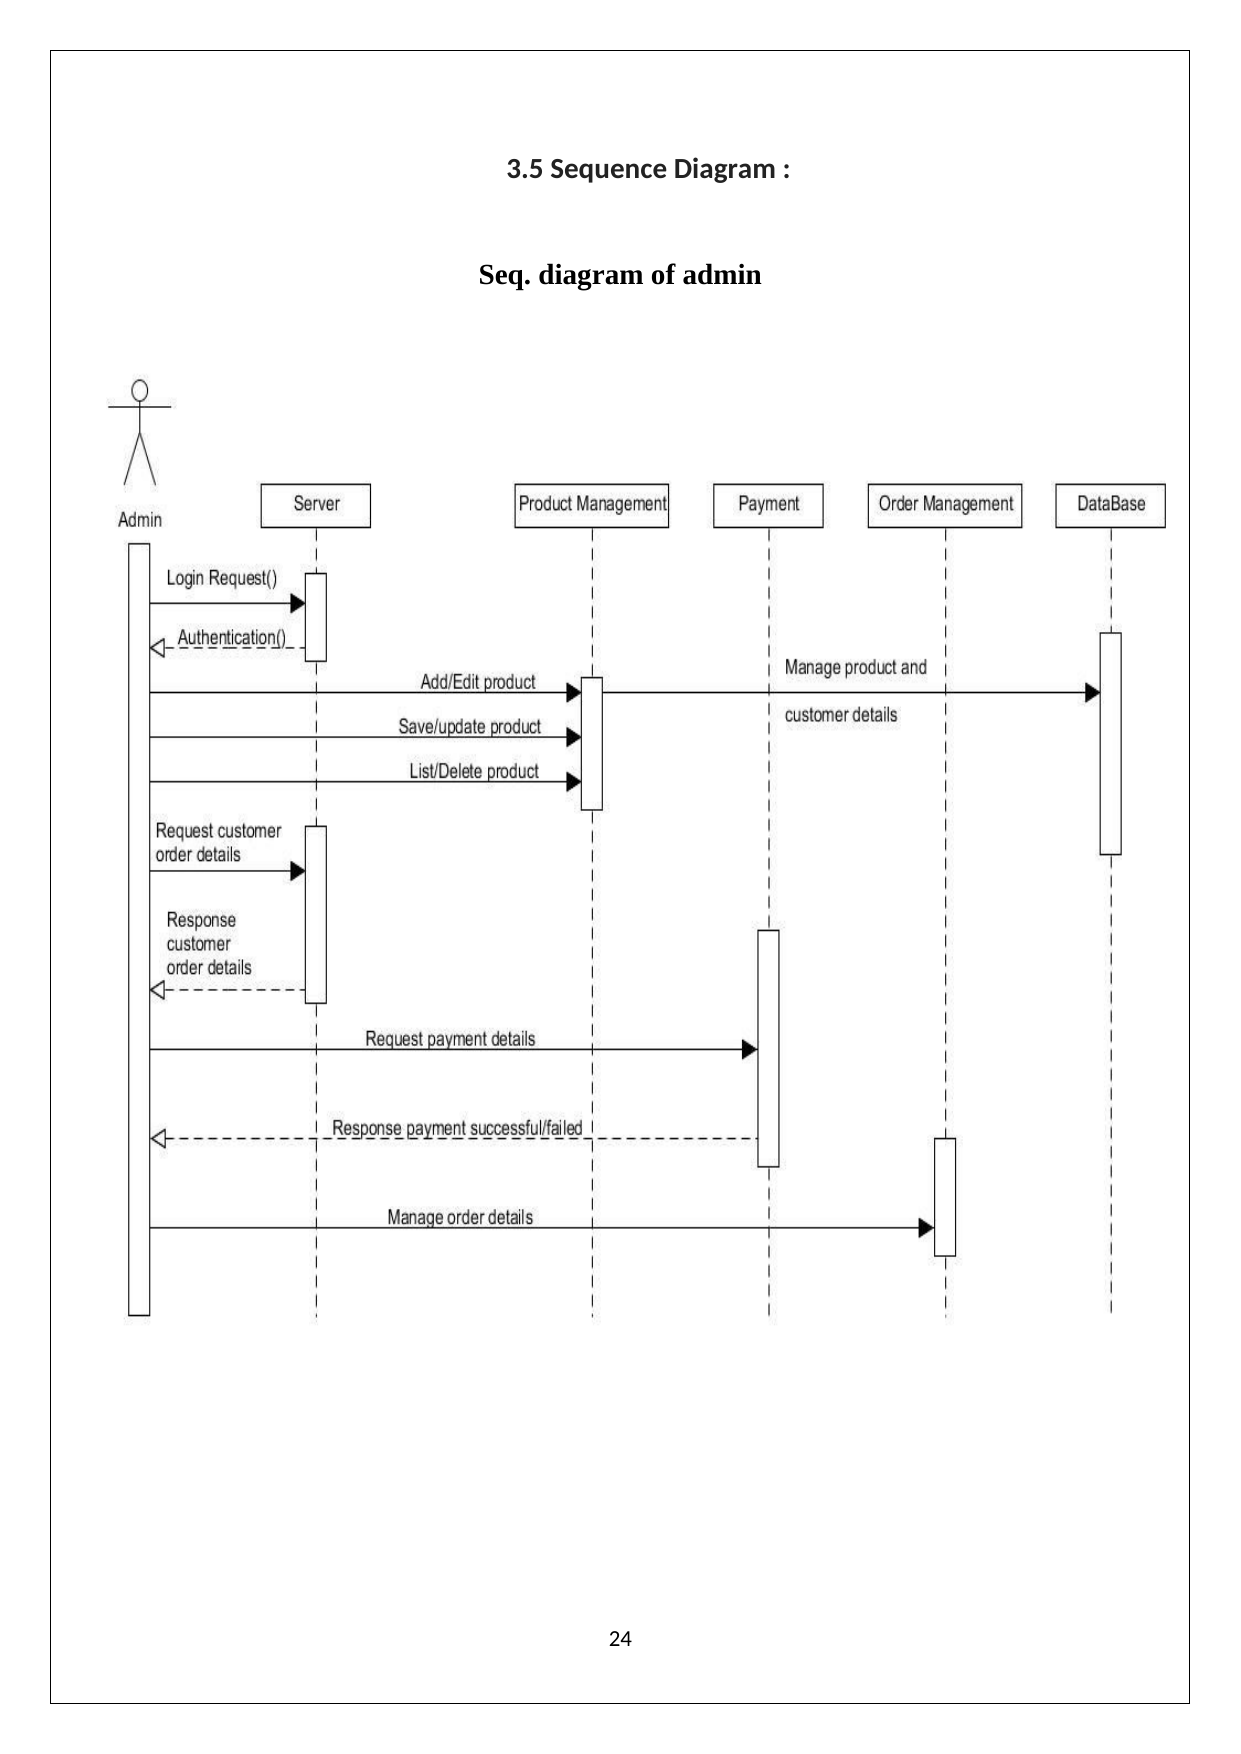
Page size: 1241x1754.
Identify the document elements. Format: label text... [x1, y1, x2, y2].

picture [62, 350, 1188, 1376]
text 3.5 Sequence Diagram : [150, 150, 1090, 186]
text Seq. diagram of admin [150, 257, 1090, 290]
